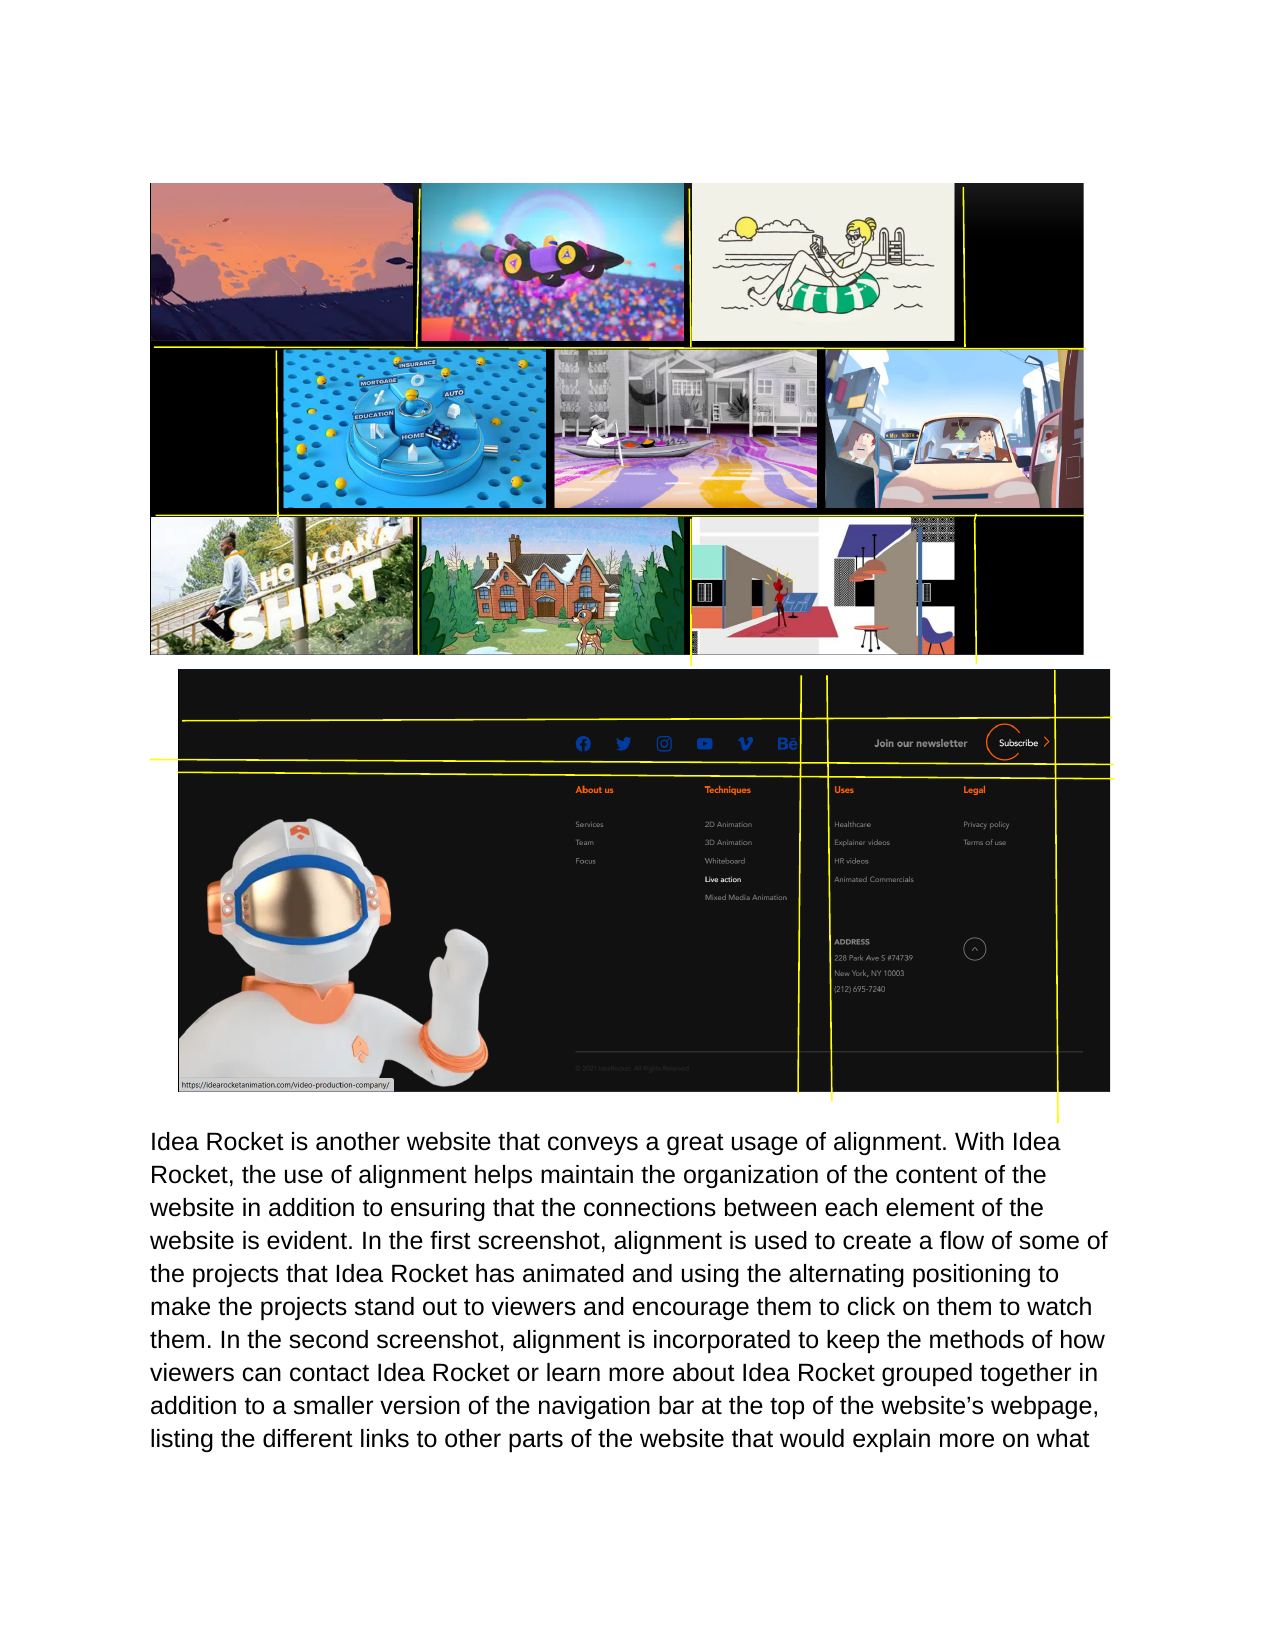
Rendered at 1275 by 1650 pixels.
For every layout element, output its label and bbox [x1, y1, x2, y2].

picture [829, 719, 1054, 763]
picture [829, 764, 1054, 777]
picture [178, 761, 799, 775]
picture [802, 764, 827, 775]
picture [1057, 765, 1111, 777]
picture [799, 778, 830, 1092]
picture [178, 669, 1054, 761]
text [150, 1127, 1125, 1453]
picture [829, 778, 1057, 1092]
picture [150, 183, 1084, 655]
picture [1056, 669, 1111, 716]
picture [178, 774, 799, 1092]
picture [420, 517, 975, 655]
picture [1056, 719, 1111, 763]
picture [802, 720, 827, 762]
picture [976, 517, 1084, 655]
picture [1057, 780, 1111, 1092]
